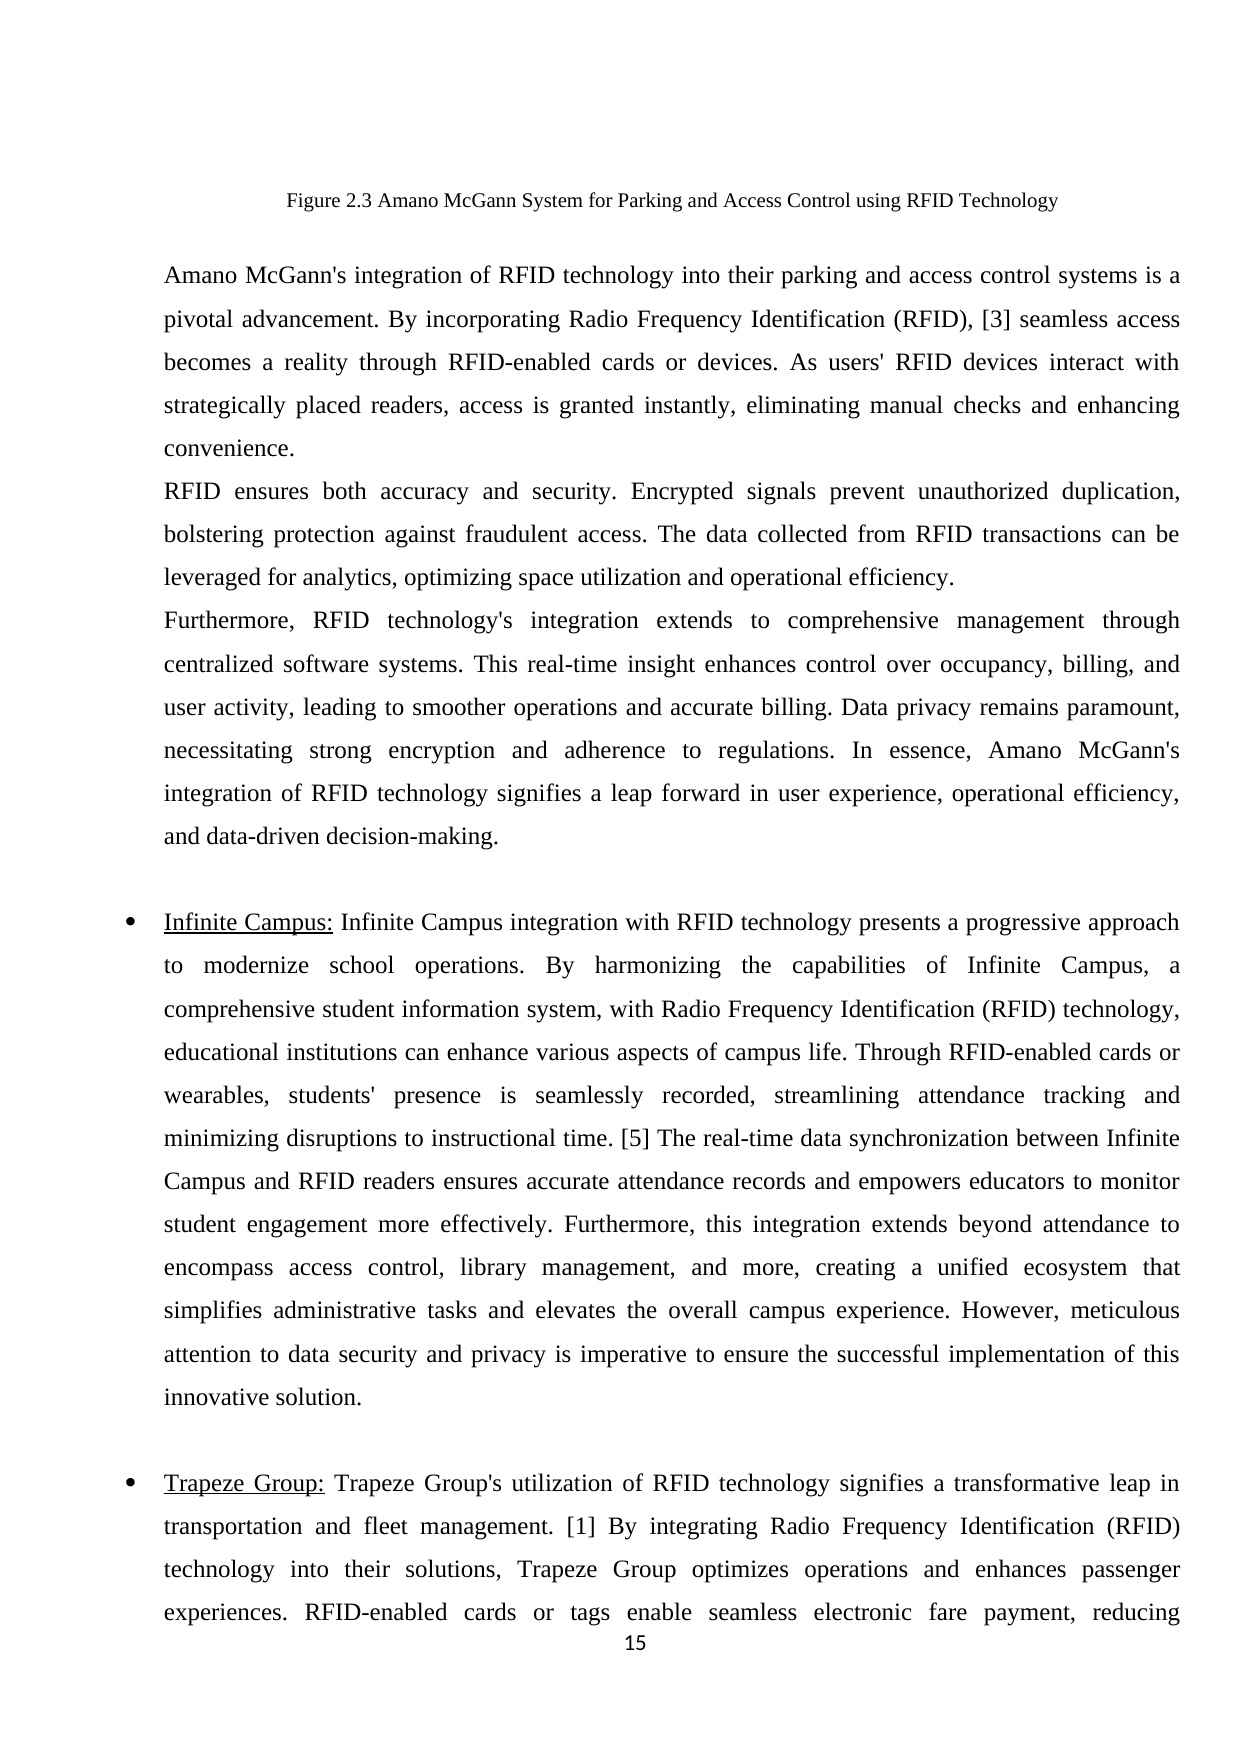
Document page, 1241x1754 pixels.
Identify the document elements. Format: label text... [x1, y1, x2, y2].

list Figure 2.3 Amano McGann System for Parking and Access Control using RFID Technology [164, 188, 1181, 212]
list Furthermore, RFID technology's integration extends to comprehensive management through centralized software systems. This real-time insight enhances control over occupancy, billing, and user activity, leading to smoother operations and accurate billing. Data privacy remains paramount, necessitating strong encryption and adherence to regulations. In essence, Amano McGann's integration of RFID technology signifies a leap forward in user experience, operational efficiency, and data-driven decision-making. [164, 606, 1181, 850]
list Infinite Campus: Infinite Campus integration with RFID technology presents a progressive approach to modernize school operations. By harmonizing the capabilities of Infinite Campus, a comprehensive student information system, with Radio Frequency Identification (RFID) technology, educational institutions can enhance various aspects of campus life. Through RFID-enabled cards or wearables, students' presence is seamlessly recorded, streamlining attendance tracking and minimizing disruptions to instructional time. [5] The real-time data synchronization between Infinite Campus and RFID readers ensures accurate attendance records and empowers educators to monitor student engagement more effectively. Furthermore, this integration extends beyond attendance to encompass access control, library management, and more, creating a unified ecosystem that simplifies administrative tasks and elevates the overall campus experience. However, meticulous attention to data security and privacy is imperative to ensure the successful implementation of this innovative solution. [126, 907, 1181, 1411]
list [126, 1468, 1181, 1626]
list Amano McGann's integration of RFID technology into their parking and access control systems is a pivotal advancement. By incorporating Radio Frequency Identification (RFID), [3] seamless access becomes a reality through RFID-enabled cards or devices. As users' RFID devices interact with strategically placed readers, access is granted instantly, eliminating manual checks and enhancing convenience. [164, 261, 1181, 462]
list RFID ensures both accuracy and security. Encrypted signals prevent unauthorized duplication, bolstering protection against fraudulent access. The data collected from RFID transactions can be leveraged for analytics, optimizing space utilization and operational efficiency. [164, 476, 1181, 591]
